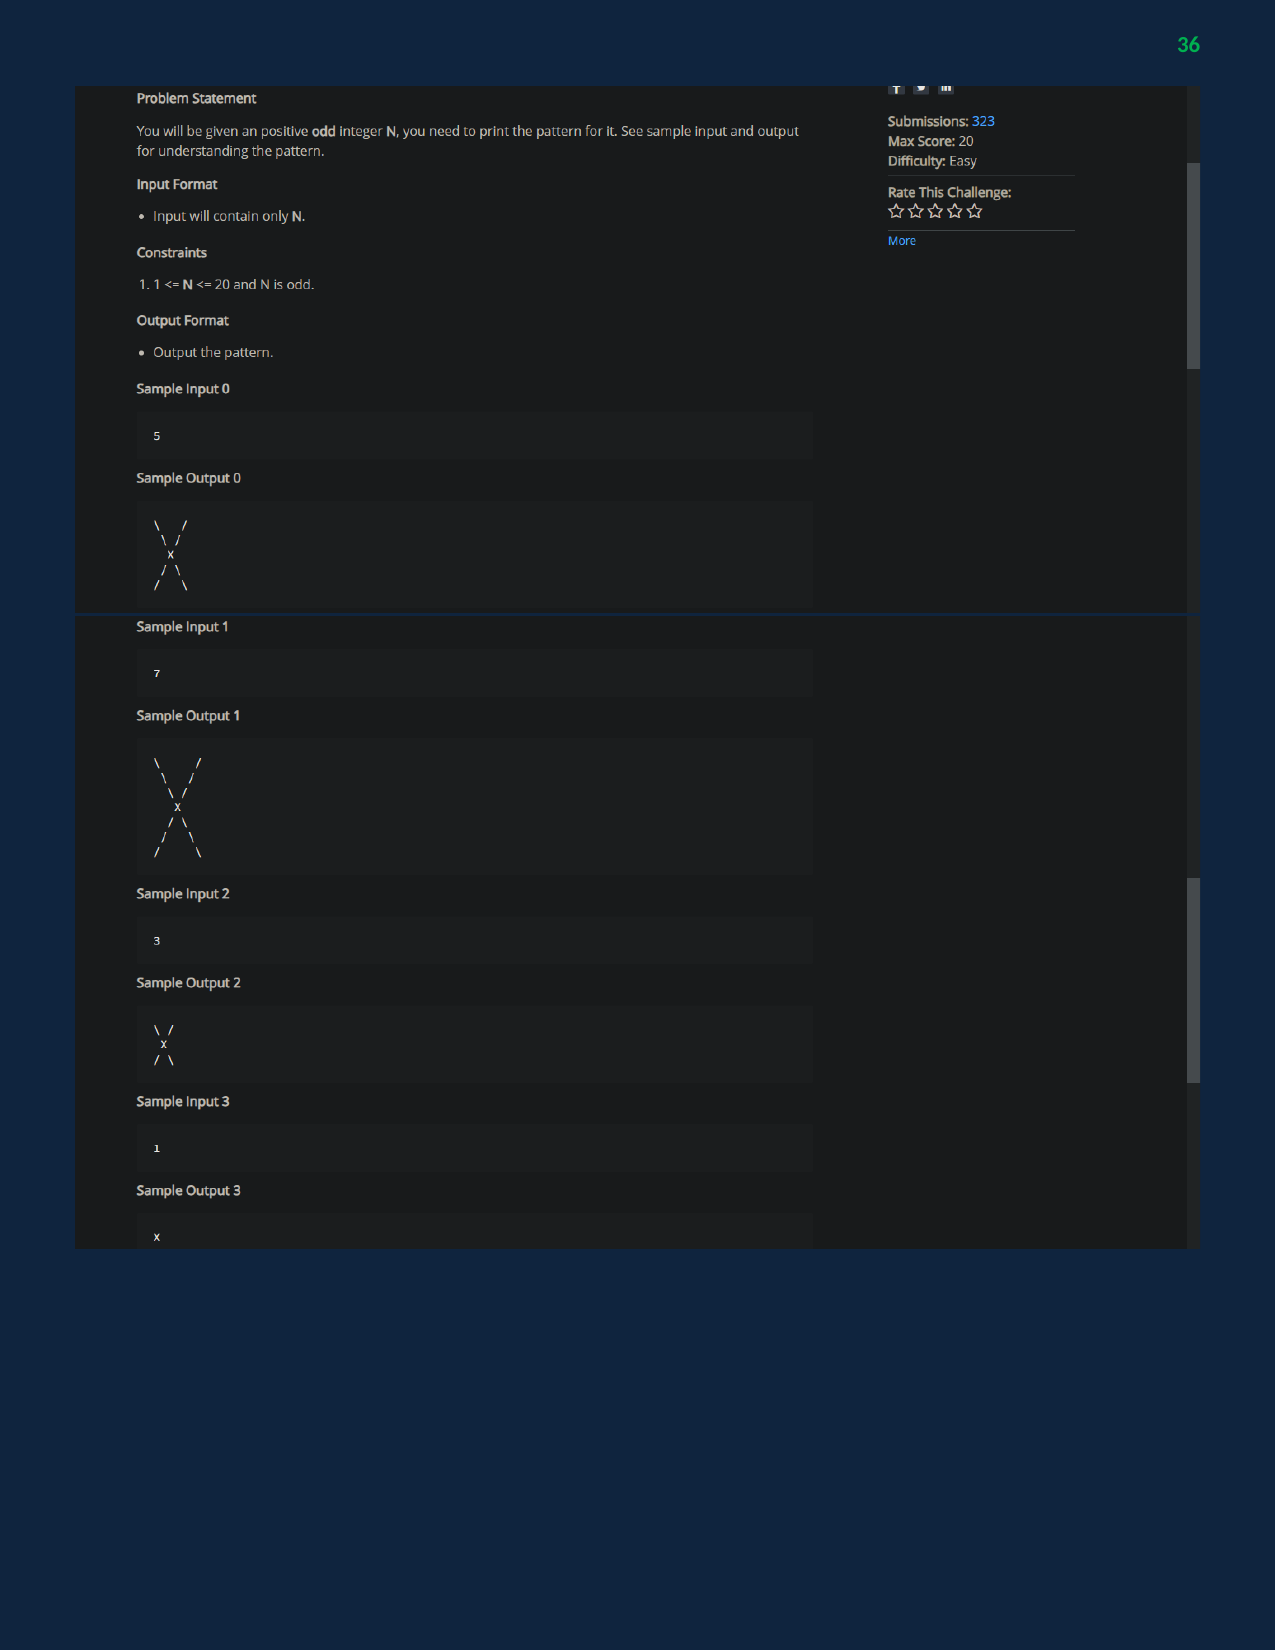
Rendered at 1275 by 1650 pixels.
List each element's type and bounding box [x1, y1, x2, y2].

picture [75, 616, 1200, 1249]
picture [75, 86, 1201, 613]
